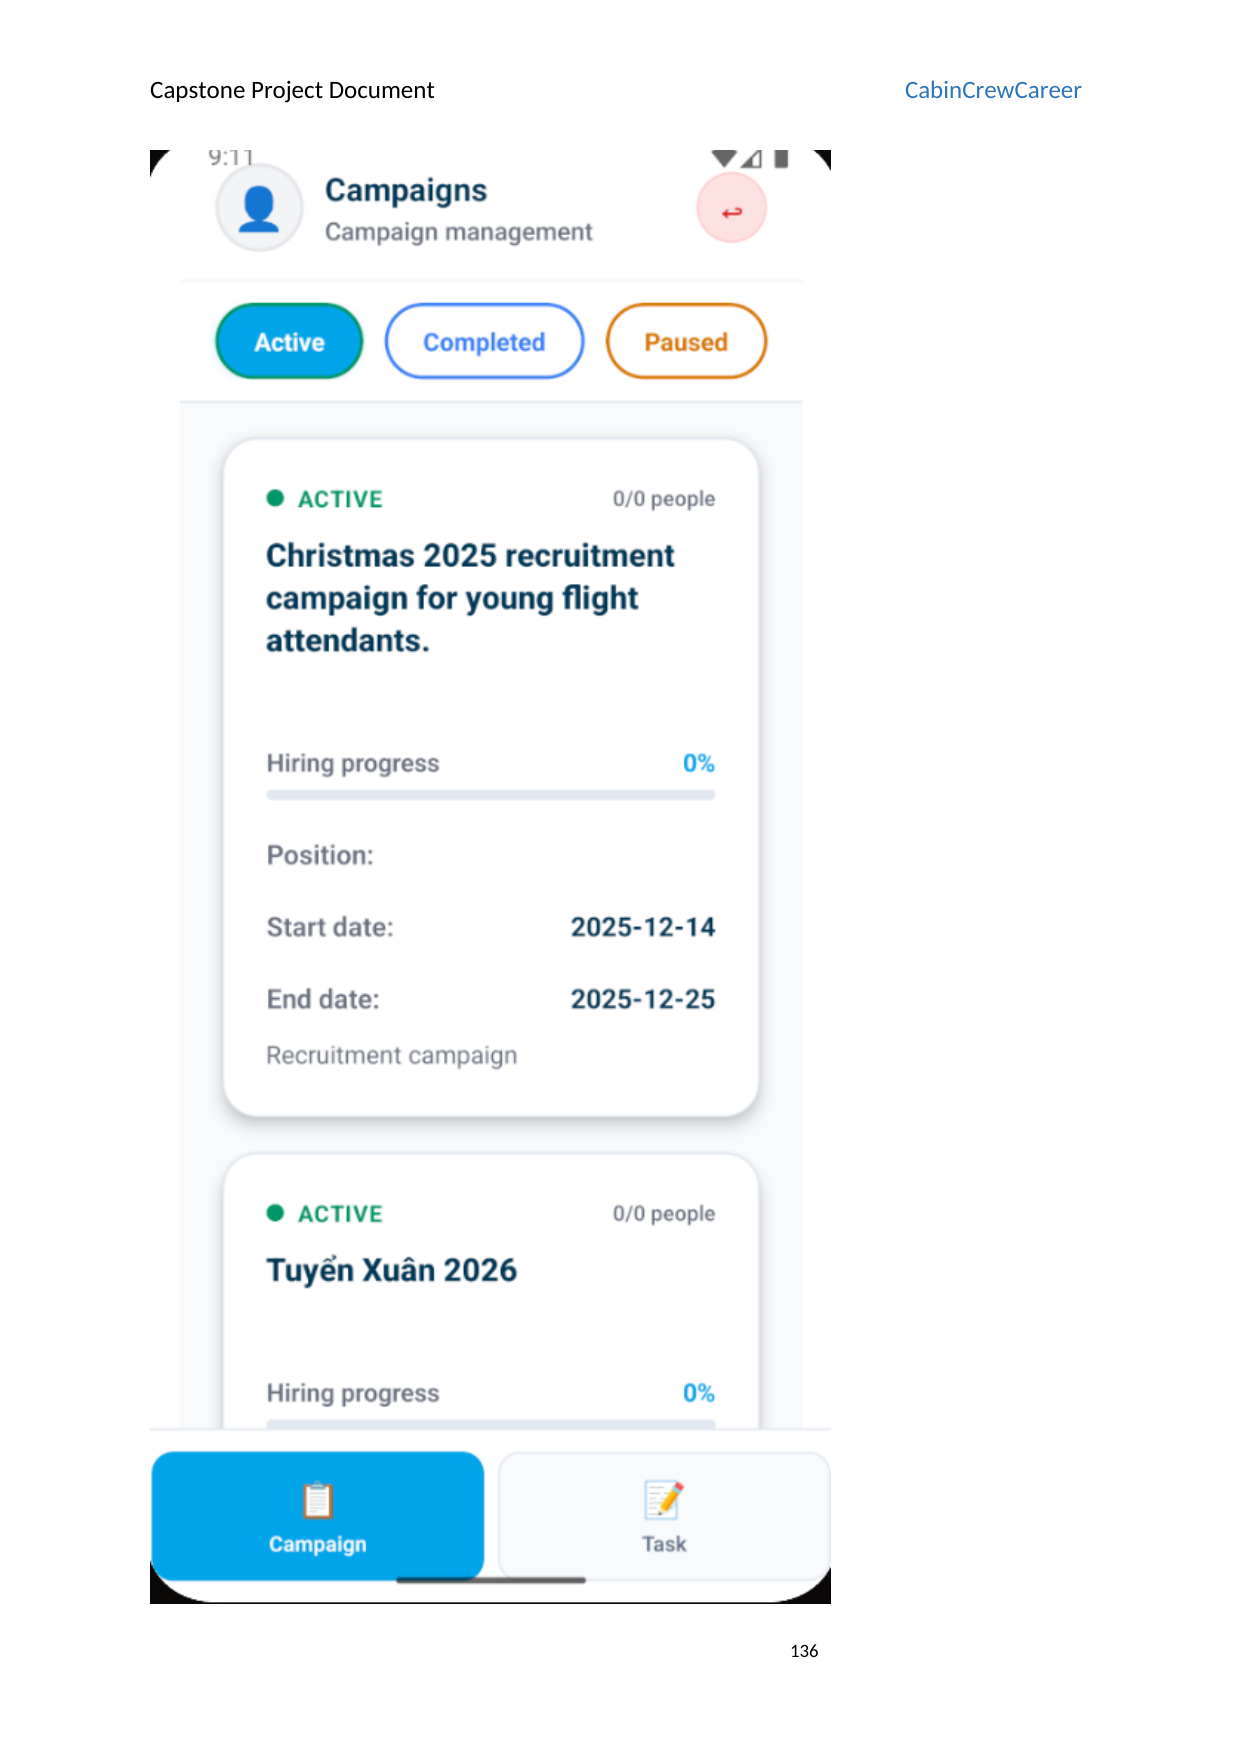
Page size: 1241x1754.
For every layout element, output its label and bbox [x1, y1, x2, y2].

picture [150, 150, 831, 1604]
